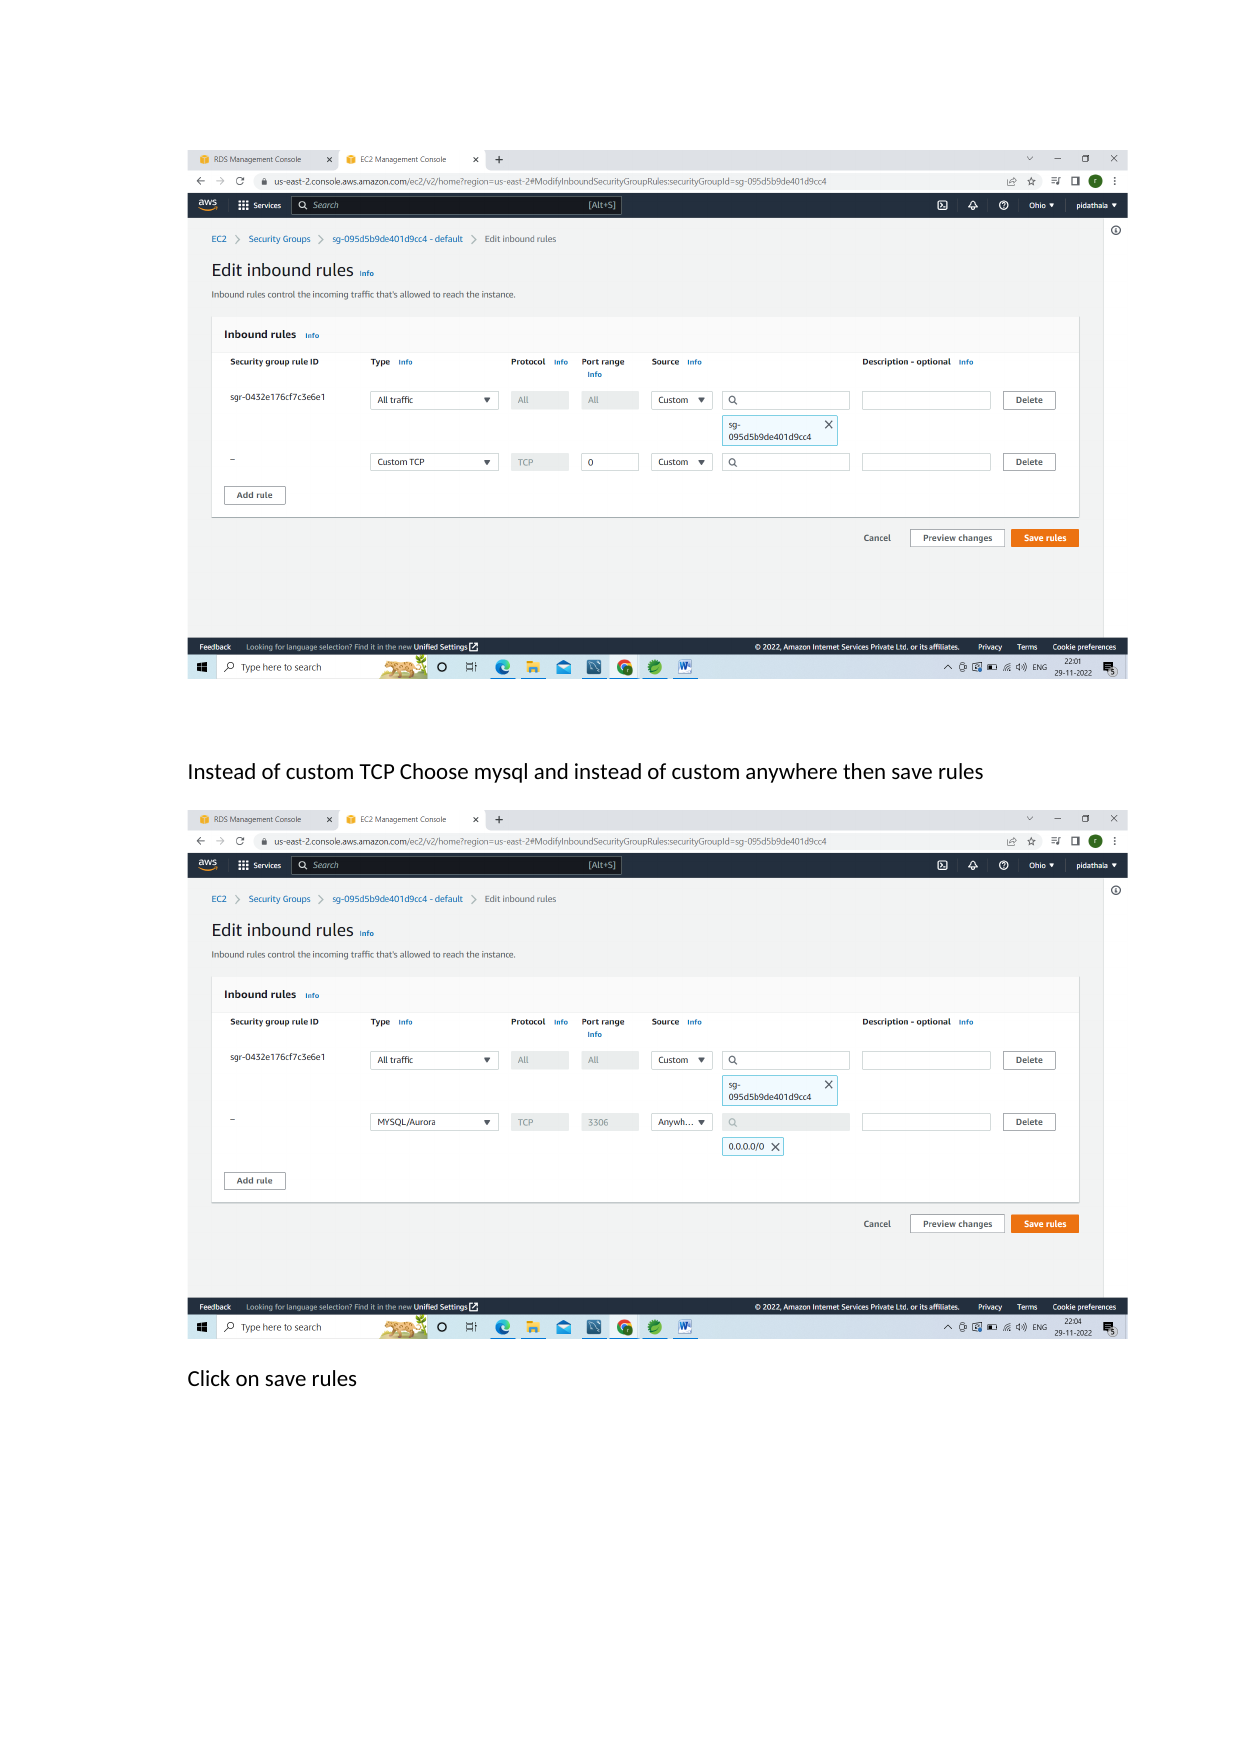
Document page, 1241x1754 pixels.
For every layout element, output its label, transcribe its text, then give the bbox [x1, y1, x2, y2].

text Click on save rules [187, 1364, 1090, 1392]
text Instead of custom TCP Choose mysql and instead of custom anywhere then save rules [187, 757, 1090, 785]
picture [187, 810, 1128, 1339]
picture [187, 150, 1128, 679]
